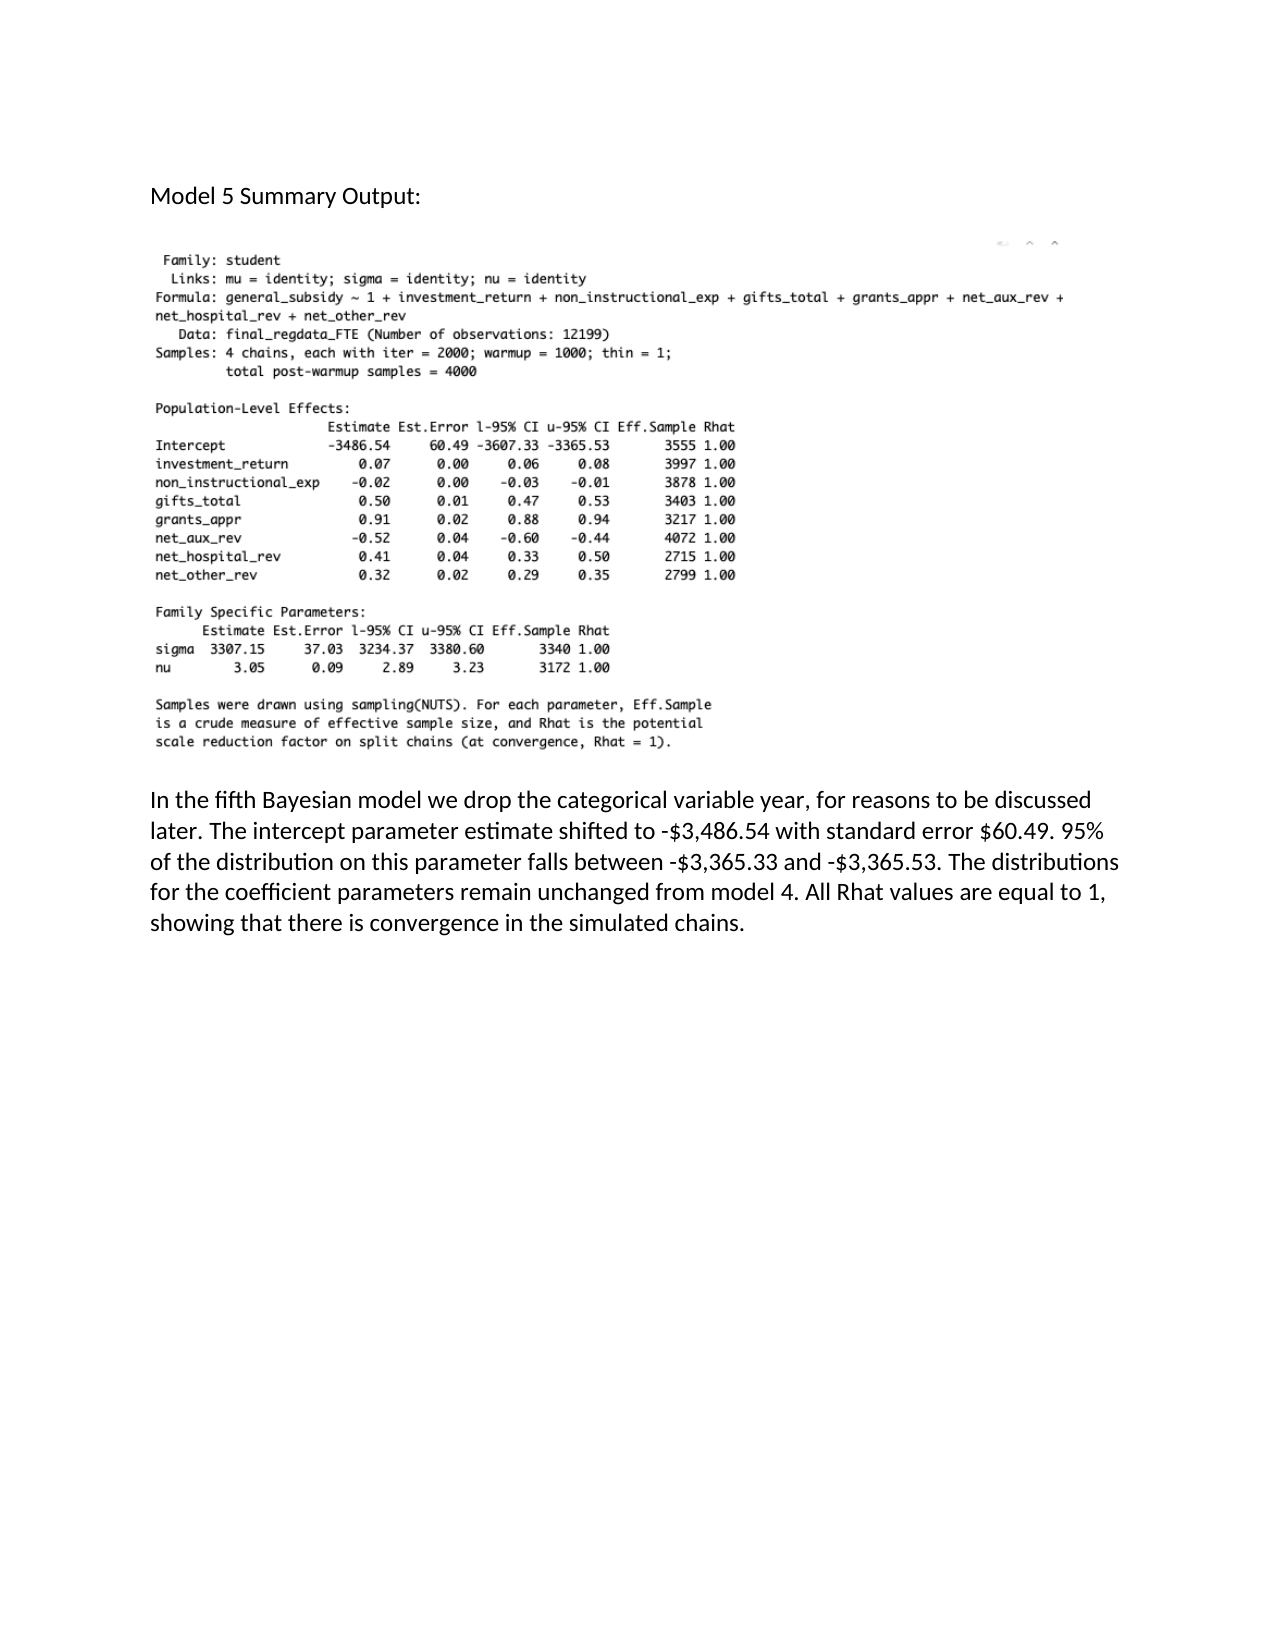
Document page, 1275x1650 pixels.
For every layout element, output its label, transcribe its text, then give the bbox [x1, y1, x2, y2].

text In the fifth Bayesian model we drop the categorical variable year, for reasons to be discussed later. The intercept parameter estimate shifted to -$3,486.54 with standard error $60.49. 95% of the distribution on this parameter falls between -$3,365.33 and -$3,365.53. The distributions for the coefficient parameters remain unchanged from model 4. All Rhat values are equal to 1, showing that there is convergence in the simulated chains. [150, 784, 1125, 937]
picture [150, 241, 1063, 754]
text Model 5 Summary Output: [150, 181, 1125, 211]
